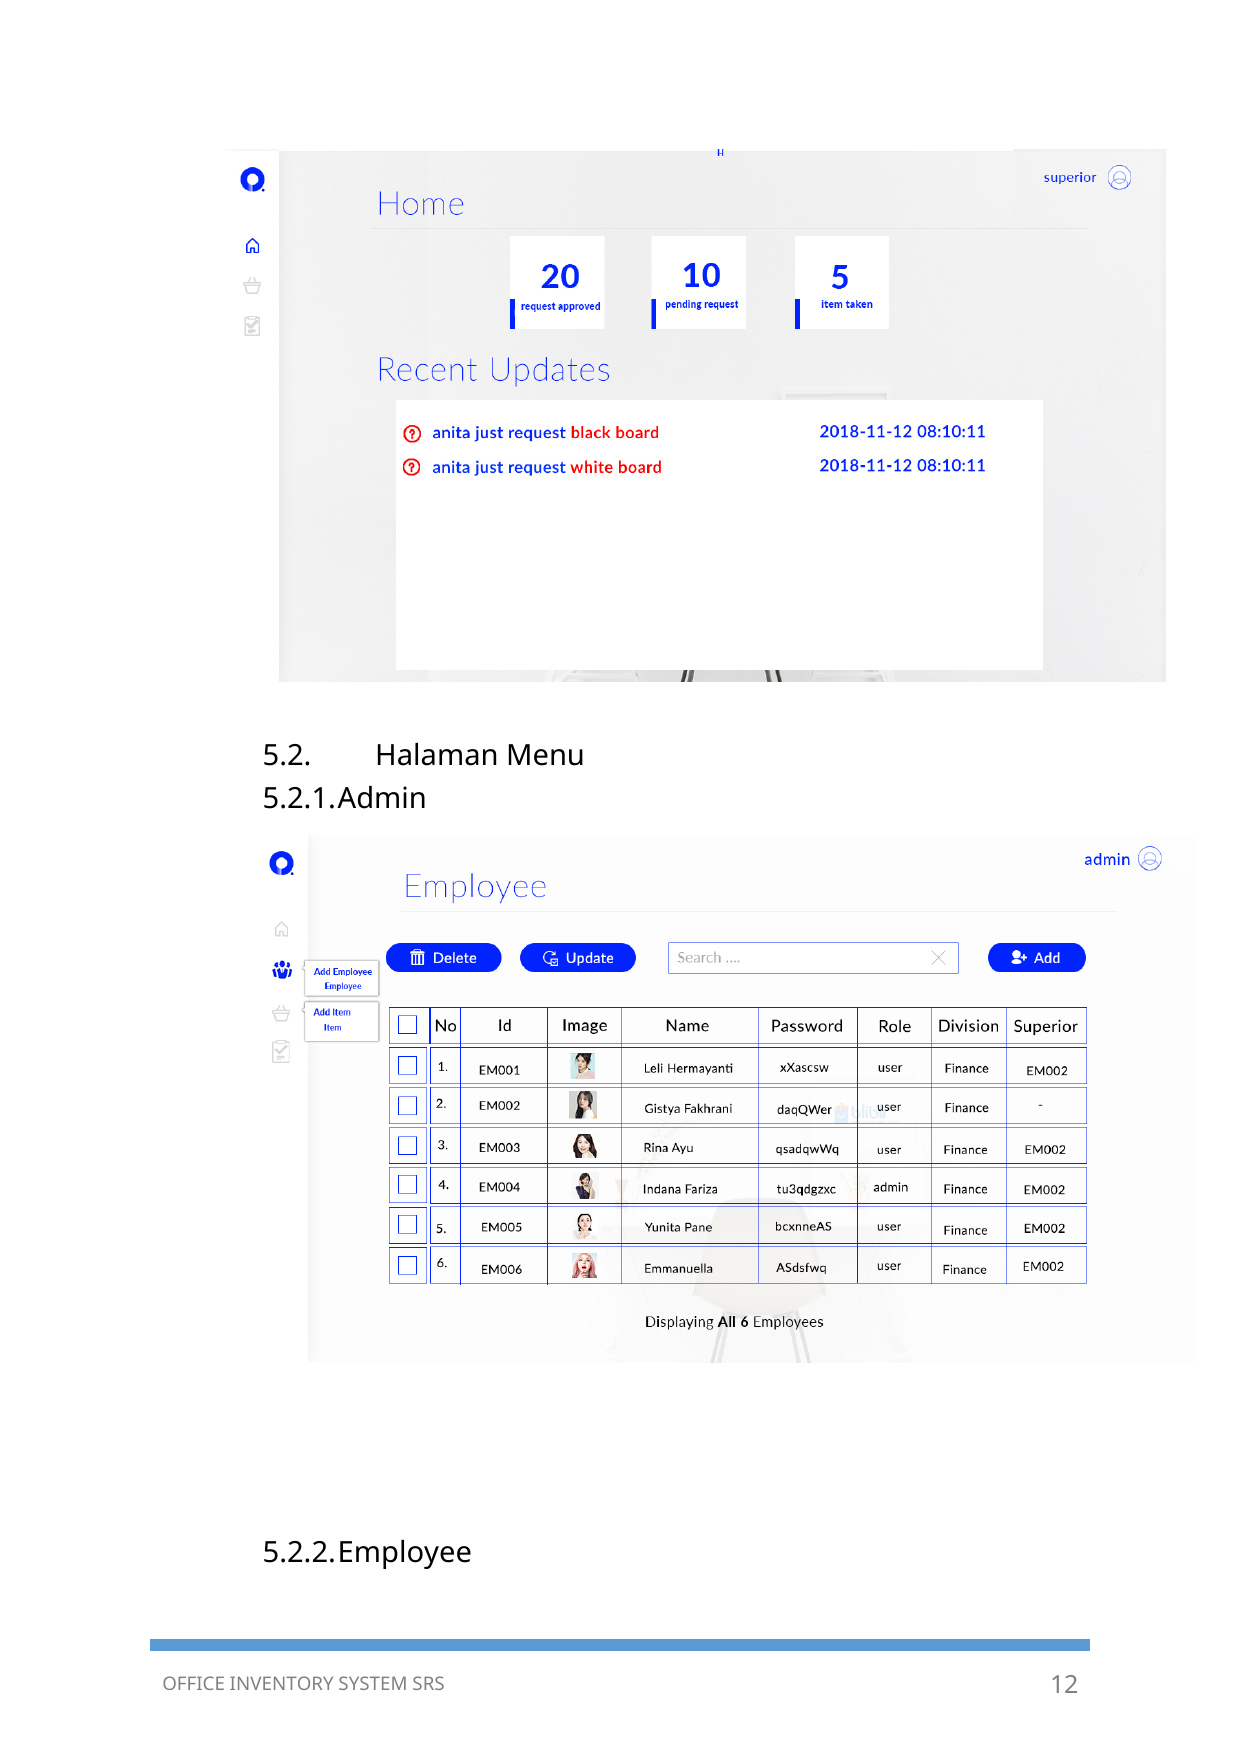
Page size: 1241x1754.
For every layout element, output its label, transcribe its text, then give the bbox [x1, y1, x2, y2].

list Employee [262, 1531, 1090, 1571]
picture [254, 835, 1195, 1363]
picture [225, 149, 1166, 682]
list Halaman Menu [262, 734, 1090, 774]
list Admin [262, 777, 1090, 817]
